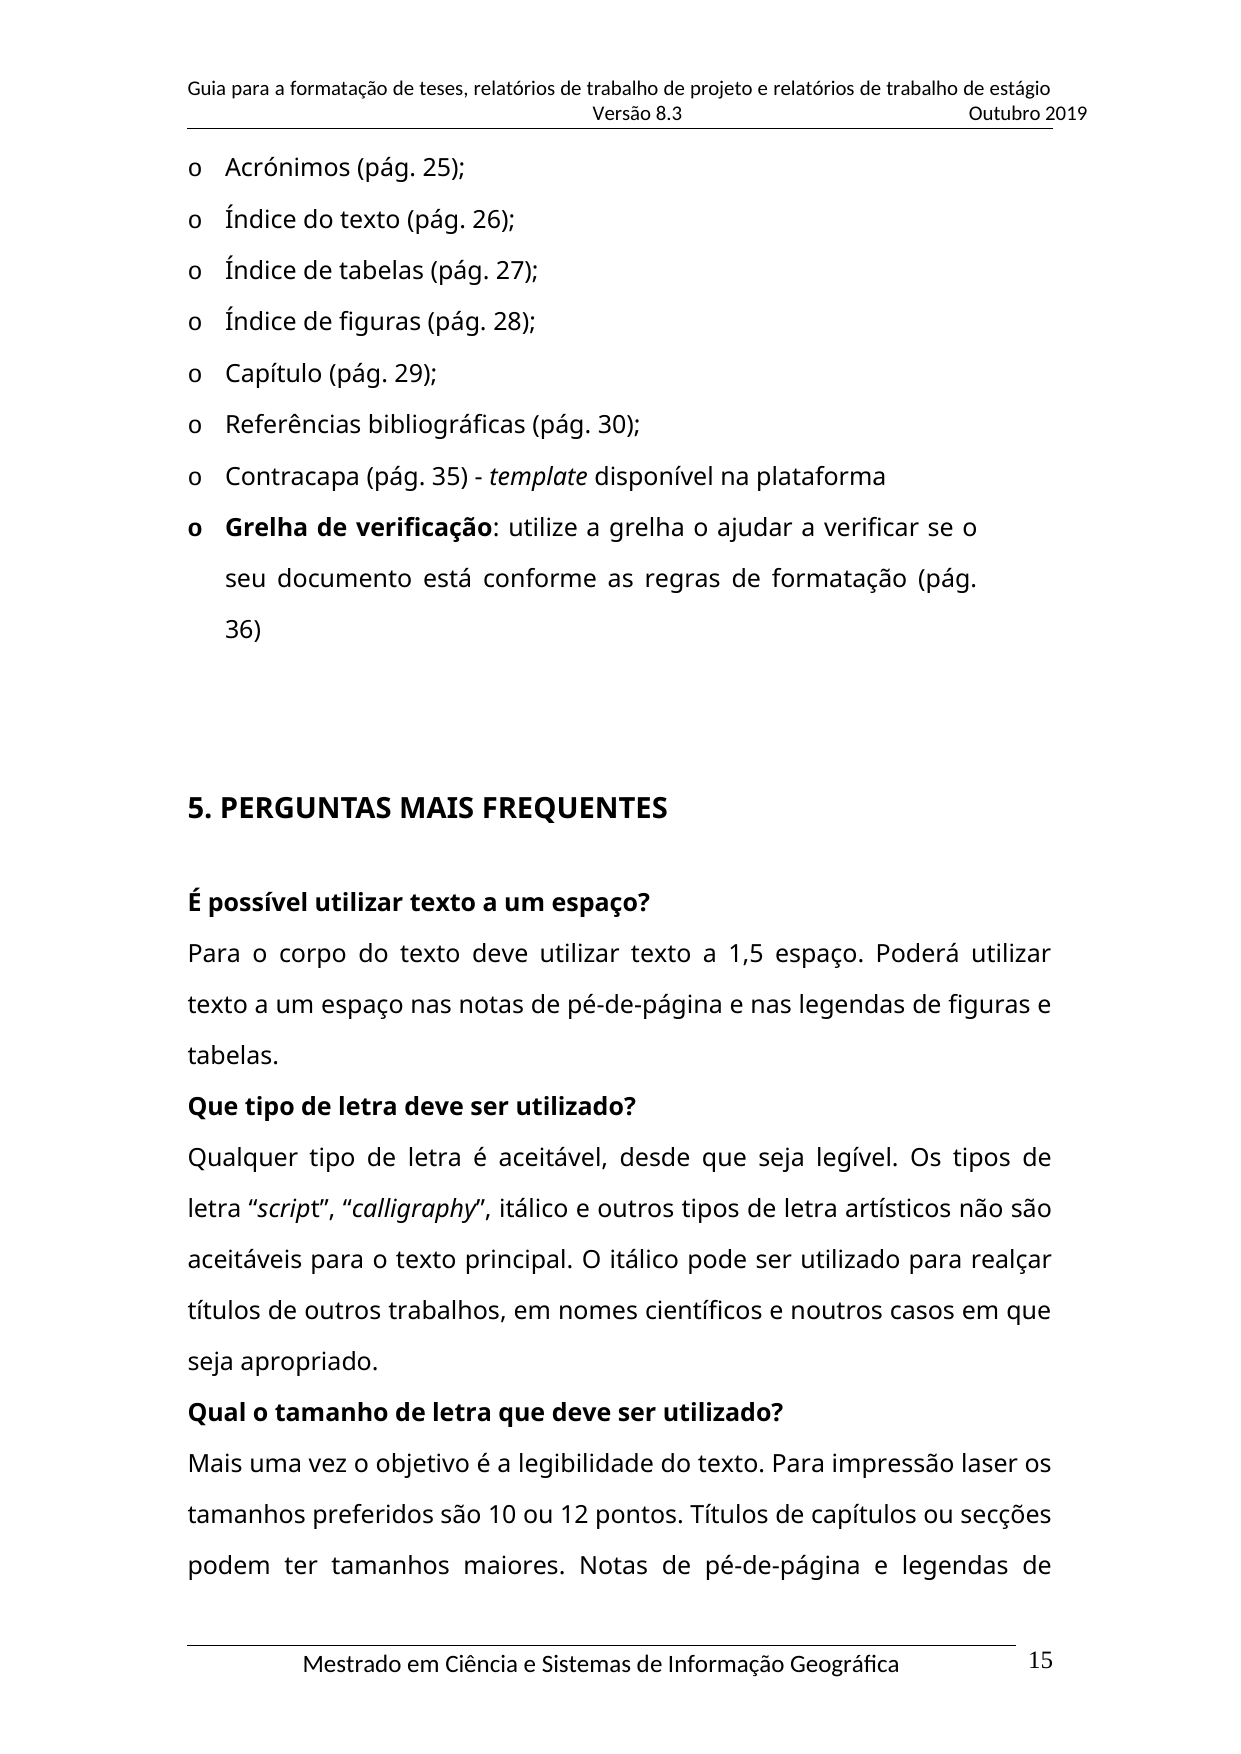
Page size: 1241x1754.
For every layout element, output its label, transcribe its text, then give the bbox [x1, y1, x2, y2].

list Índice de tabelas (pág. 27); [187, 355, 978, 390]
list Capítulo (pág. 29); [187, 458, 978, 492]
list Abstract (pág. 23); [187, 150, 978, 184]
text Qual o tamanho de letra que deve ser utilizado? [187, 1498, 1053, 1532]
text É possível utilizar texto a um espaço? [187, 987, 1053, 1021]
list Referências bibliográficas (pág. 30); [187, 509, 978, 544]
text Para o corpo do texto deve utilizar texto a 1,5 espaço. Poderá utilizar texto a um espaço nas notas de pé-de-página e nas legendas de figuras e tabelas. [187, 1038, 1053, 1174]
list Palavras-chave e Keywords (pág. 24); [187, 201, 978, 236]
list Índice de figuras (pág. 28); [187, 407, 978, 441]
list Grelha de verificação: utilize a grelha o ajudar a verificar se o seu documento está conforme as regras de formatação (pág. 36) [187, 612, 978, 748]
list Contracapa (pág. 35) - template disponível na plataforma [187, 561, 978, 595]
list Índice do texto (pág. 26); [187, 304, 978, 338]
text Que tipo de letra deve ser utilizado? [187, 1191, 1053, 1225]
list Acrónimos (pág. 25); [187, 253, 978, 287]
subtitle 5. PERGUNTAS MAIS FREQUENTES [187, 890, 1053, 930]
text Qualquer tipo de letra é aceitável, desde que seja legível. Os tipos de letra “script”, “calligraphy”, itálico e outros tipos de letra artísticos não são aceitáveis para o texto principal. O itálico pode ser utilizado para realçar títulos de outros trabalhos, em nomes científicos e noutros casos em que seja apropriado. [187, 1242, 1053, 1481]
